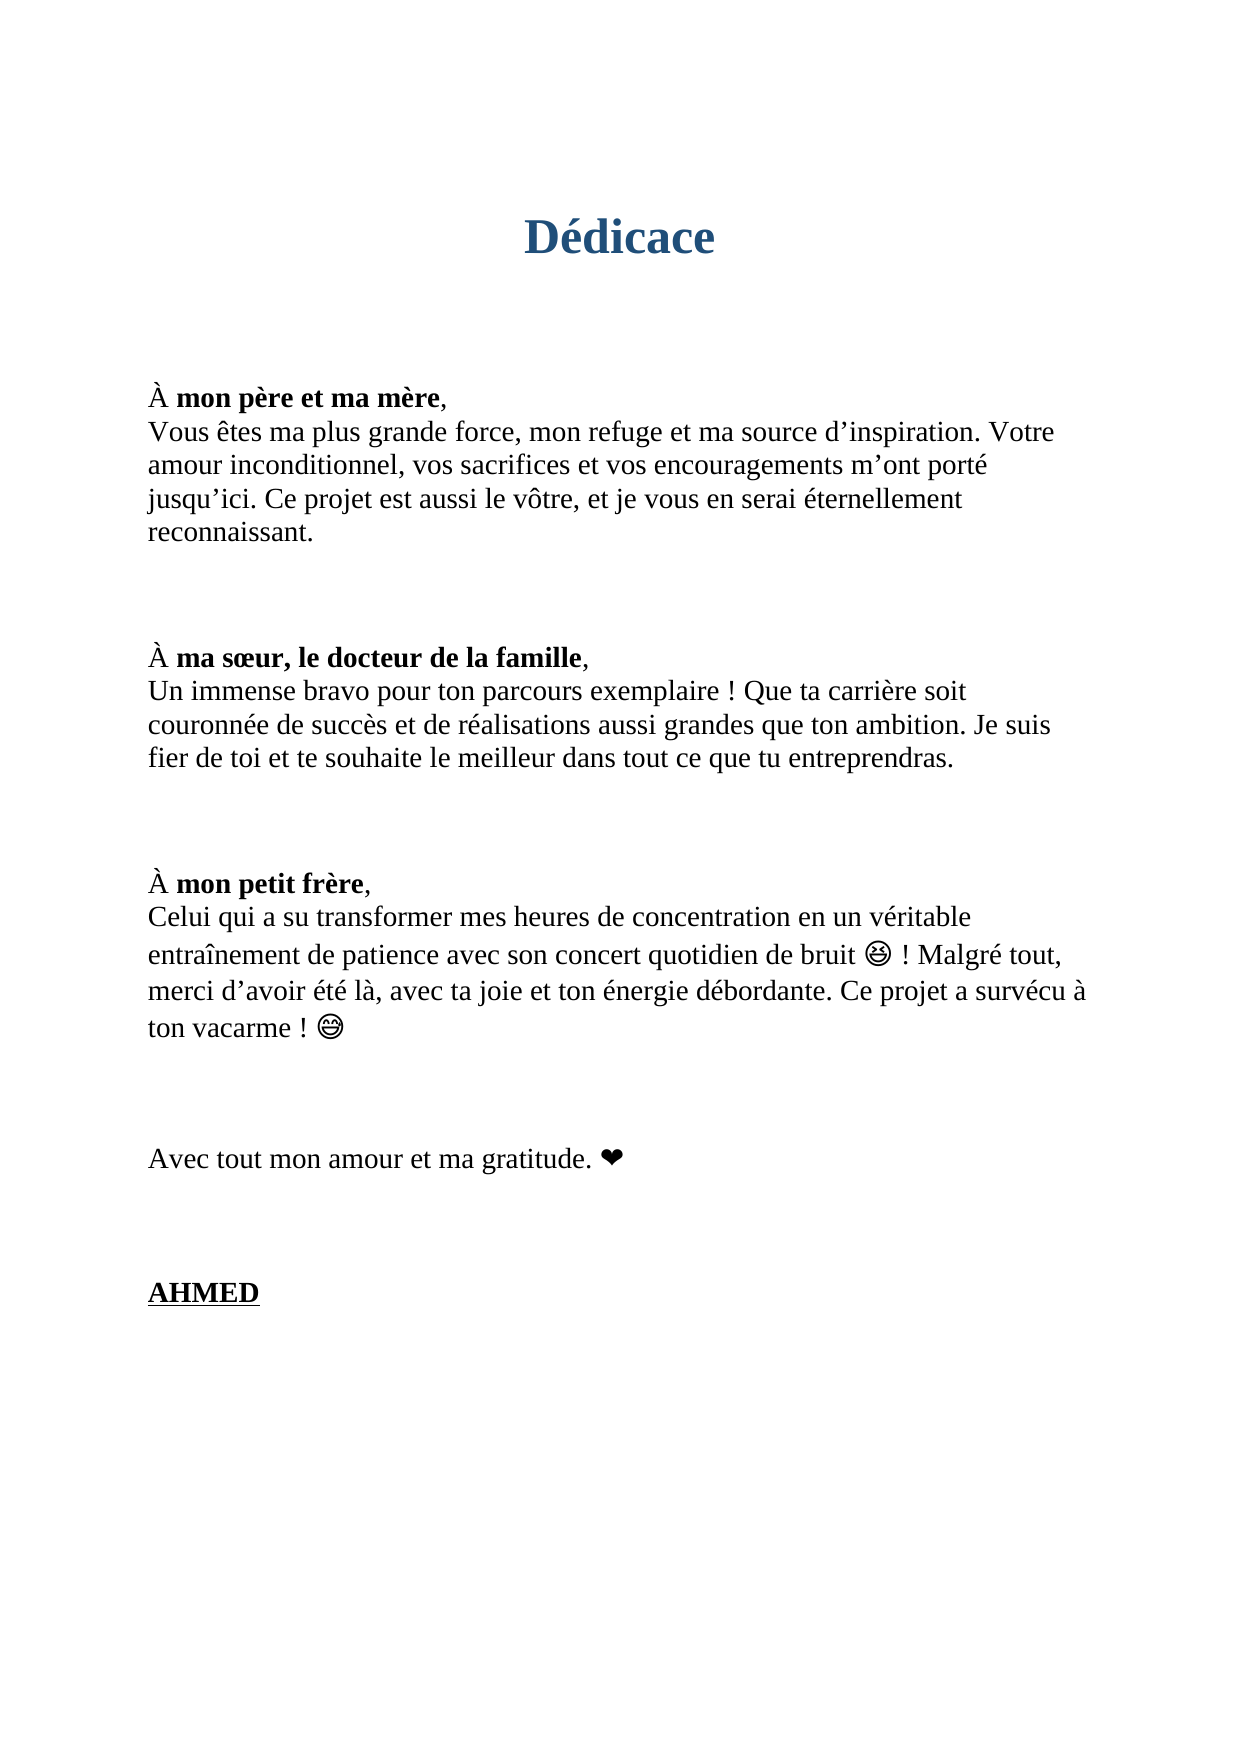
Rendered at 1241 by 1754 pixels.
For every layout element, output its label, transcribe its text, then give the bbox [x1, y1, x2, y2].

text À mon père et ma mère, Vous êtes ma plus grande force, mon refuge et ma source d’inspiration. Votre amour inconditionnel, vos sacrifices et vos encouragements m’ont porté jusqu’ici. Ce projet est aussi le vôtre, et je vous en serai éternellement reconnaissant. [148, 380, 1093, 548]
subtitle Dédicace [148, 207, 1093, 264]
text À ma sœur, le docteur de la famille, Un immense bravo pour ton parcours exemplaire ! Que ta carrière soit couronnée de succès et de réalisations aussi grandes que ton ambition. Je suis fier de toi et te souhaite le meilleur dans tout ce que tu entreprendras. [148, 640, 1093, 774]
text AHMED [148, 1276, 1093, 1309]
text Avec tout mon amour et ma gratitude. ❤️ [148, 1138, 1093, 1177]
text À mon petit frère, Celui qui a su transformer mes heures de concentration en un véritable entraînement de patience avec son concert quotidien de bruit 😆 ! Malgré tout, merci d’avoir été là, avec ta joie et ton énergie débordante. Ce projet a survécu à ton vacarme ! 😅 [148, 866, 1093, 1046]
